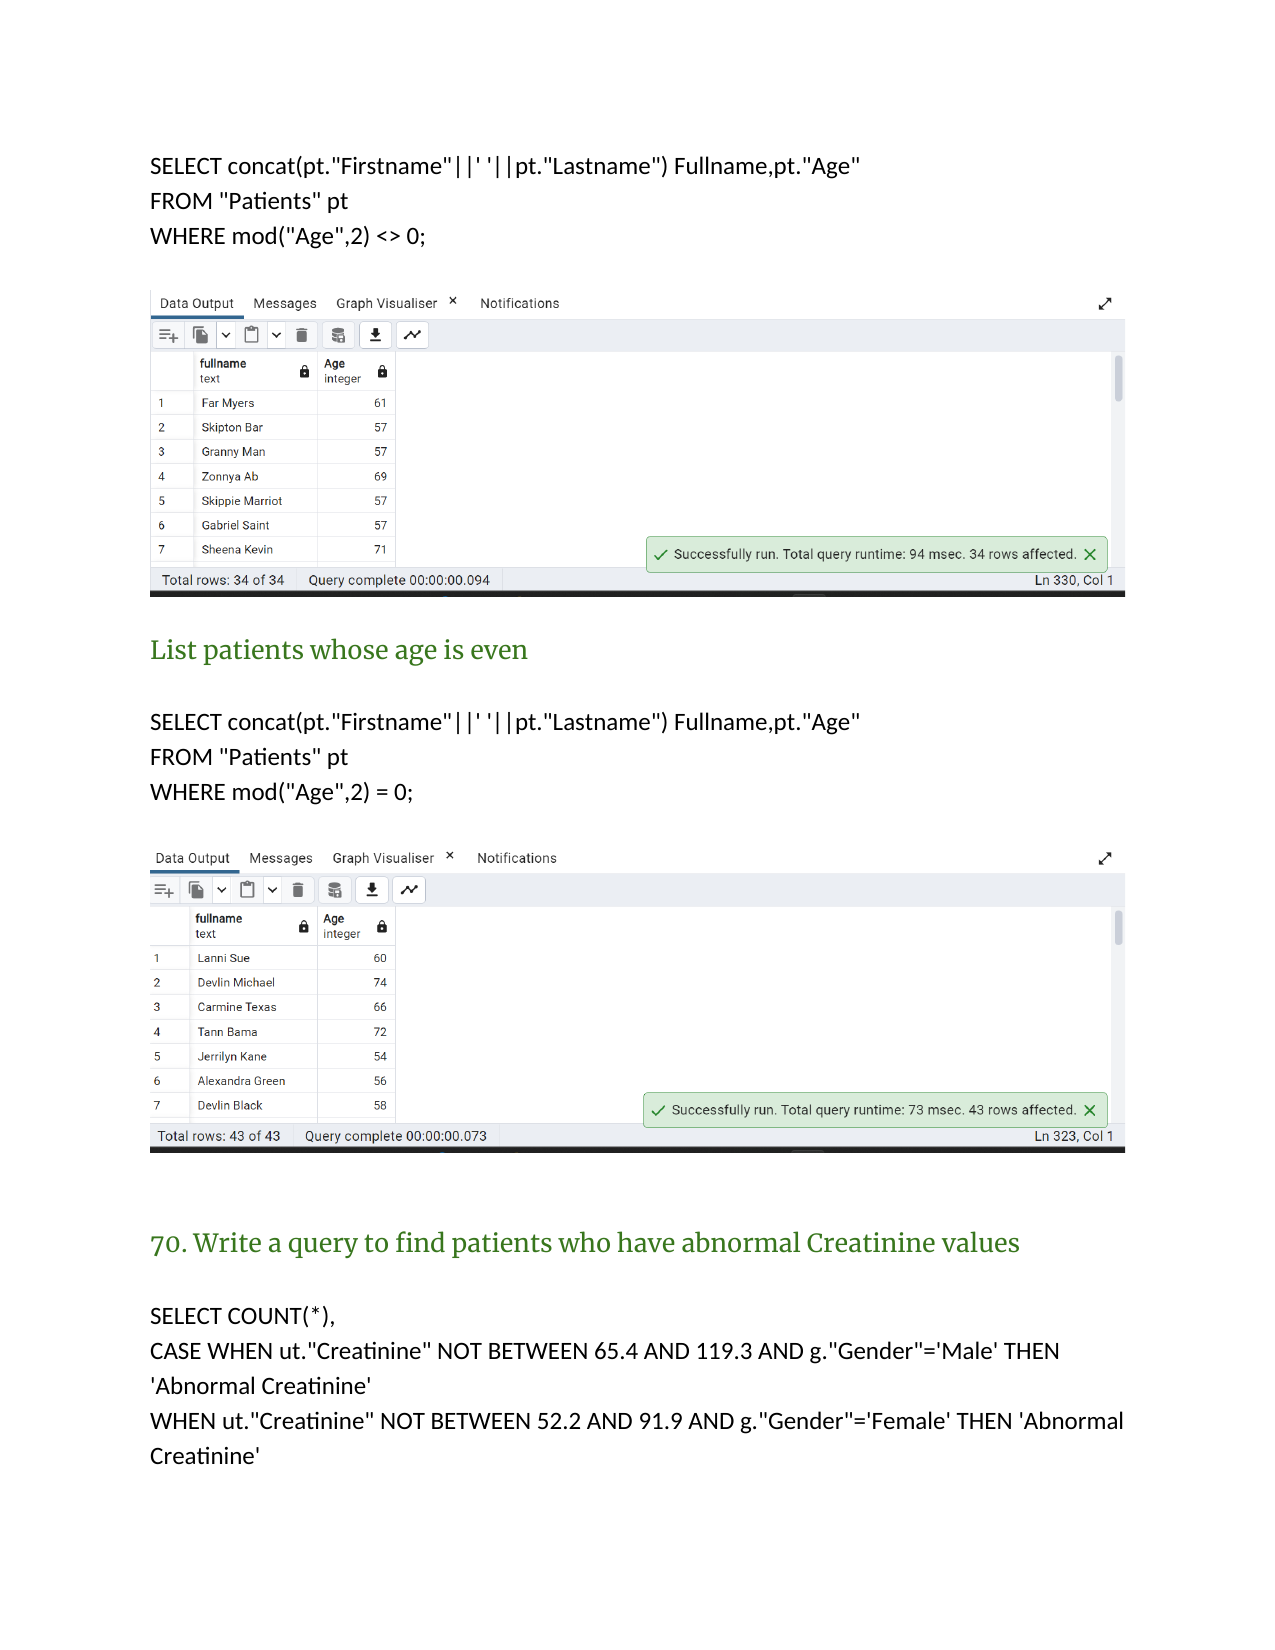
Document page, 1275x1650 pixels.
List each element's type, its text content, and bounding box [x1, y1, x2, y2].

text WHERE mod("Age",2) = 0; [150, 776, 1125, 807]
text WHERE mod("Age",2) <> 0; [150, 220, 1125, 251]
text SELECT concat(pt."Firstname"||' '||pt."Lastname") Fullname,pt."Age" [150, 706, 1125, 737]
picture [150, 846, 1125, 1153]
text CASE WHEN ut."Creatinine" NOT BETWEEN 65.4 AND 119.3 AND g."Gender"='Male' THEN 'Abnormal Creatinine' [150, 1335, 1125, 1400]
text List patients whose age is even [150, 635, 1125, 667]
text SELECT concat(pt."Firstname"||' '||pt."Lastname") Fullname,pt."Age" [150, 150, 1125, 181]
text SELECT COUNT(*), [150, 1300, 1125, 1330]
picture [150, 290, 1125, 597]
text WHEN ut."Creatinine" NOT BETWEEN 52.2 AND 91.9 AND g."Gender"='Female' THEN 'Abnormal Creatinine' [150, 1405, 1125, 1470]
text FROM "Patients" pt [150, 741, 1125, 772]
text FROM "Patients" pt [150, 185, 1125, 216]
text 70. Write a query to find patients who have abnormal Creatinine values [150, 1227, 1125, 1259]
